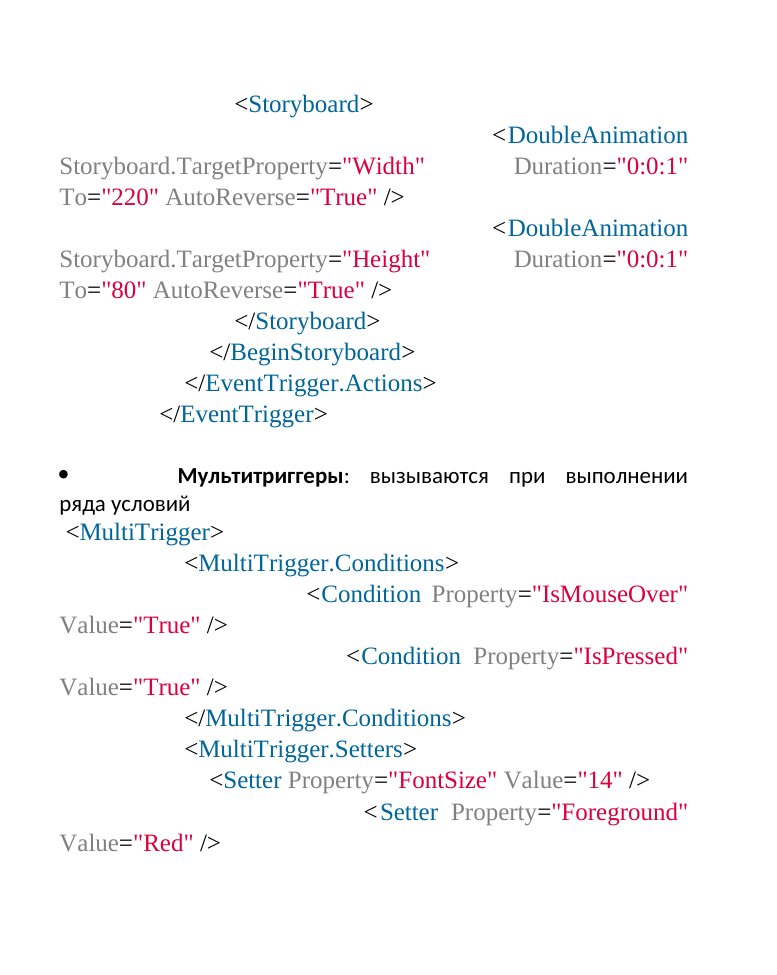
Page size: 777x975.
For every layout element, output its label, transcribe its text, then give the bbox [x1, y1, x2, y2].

text <Setter Property="FontSize" Value="14" /> [59, 766, 688, 794]
text <MultiTrigger.Setters> [59, 734, 688, 763]
list Мультитриггеры: вызываются при выполнении ряда условий [59, 461, 688, 517]
text </EventTrigger.Actions> [59, 368, 688, 397]
text <Condition Property="IsMouseOver" Value="True" /> [59, 579, 688, 639]
text <Setter Property="Foreground" Value="Red" /> [59, 797, 688, 856]
text <DoubleAnimation Storyboard.TargetProperty="Width" Duration="0:0:1" To="220" AutoReverse="True" /> [59, 120, 688, 211]
text <Storyboard> [59, 89, 688, 117]
text </MultiTrigger.Conditions> [59, 703, 688, 732]
picture [260, 710, 267, 724]
text <MultiTrigger.Conditions> [59, 548, 688, 577]
picture [134, 524, 141, 538]
text <DoubleAnimation Storyboard.TargetProperty="Height" Duration="0:0:1" To="80" AutoReverse="True" /> [59, 213, 688, 304]
text </Storyboard> [59, 306, 688, 335]
text </BeginStoryboard> [59, 337, 688, 366]
text <Condition Property="IsPressed" Value="True" /> [59, 641, 688, 701]
text <MultiTrigger> [59, 517, 688, 546]
text </EventTrigger> [59, 399, 688, 428]
